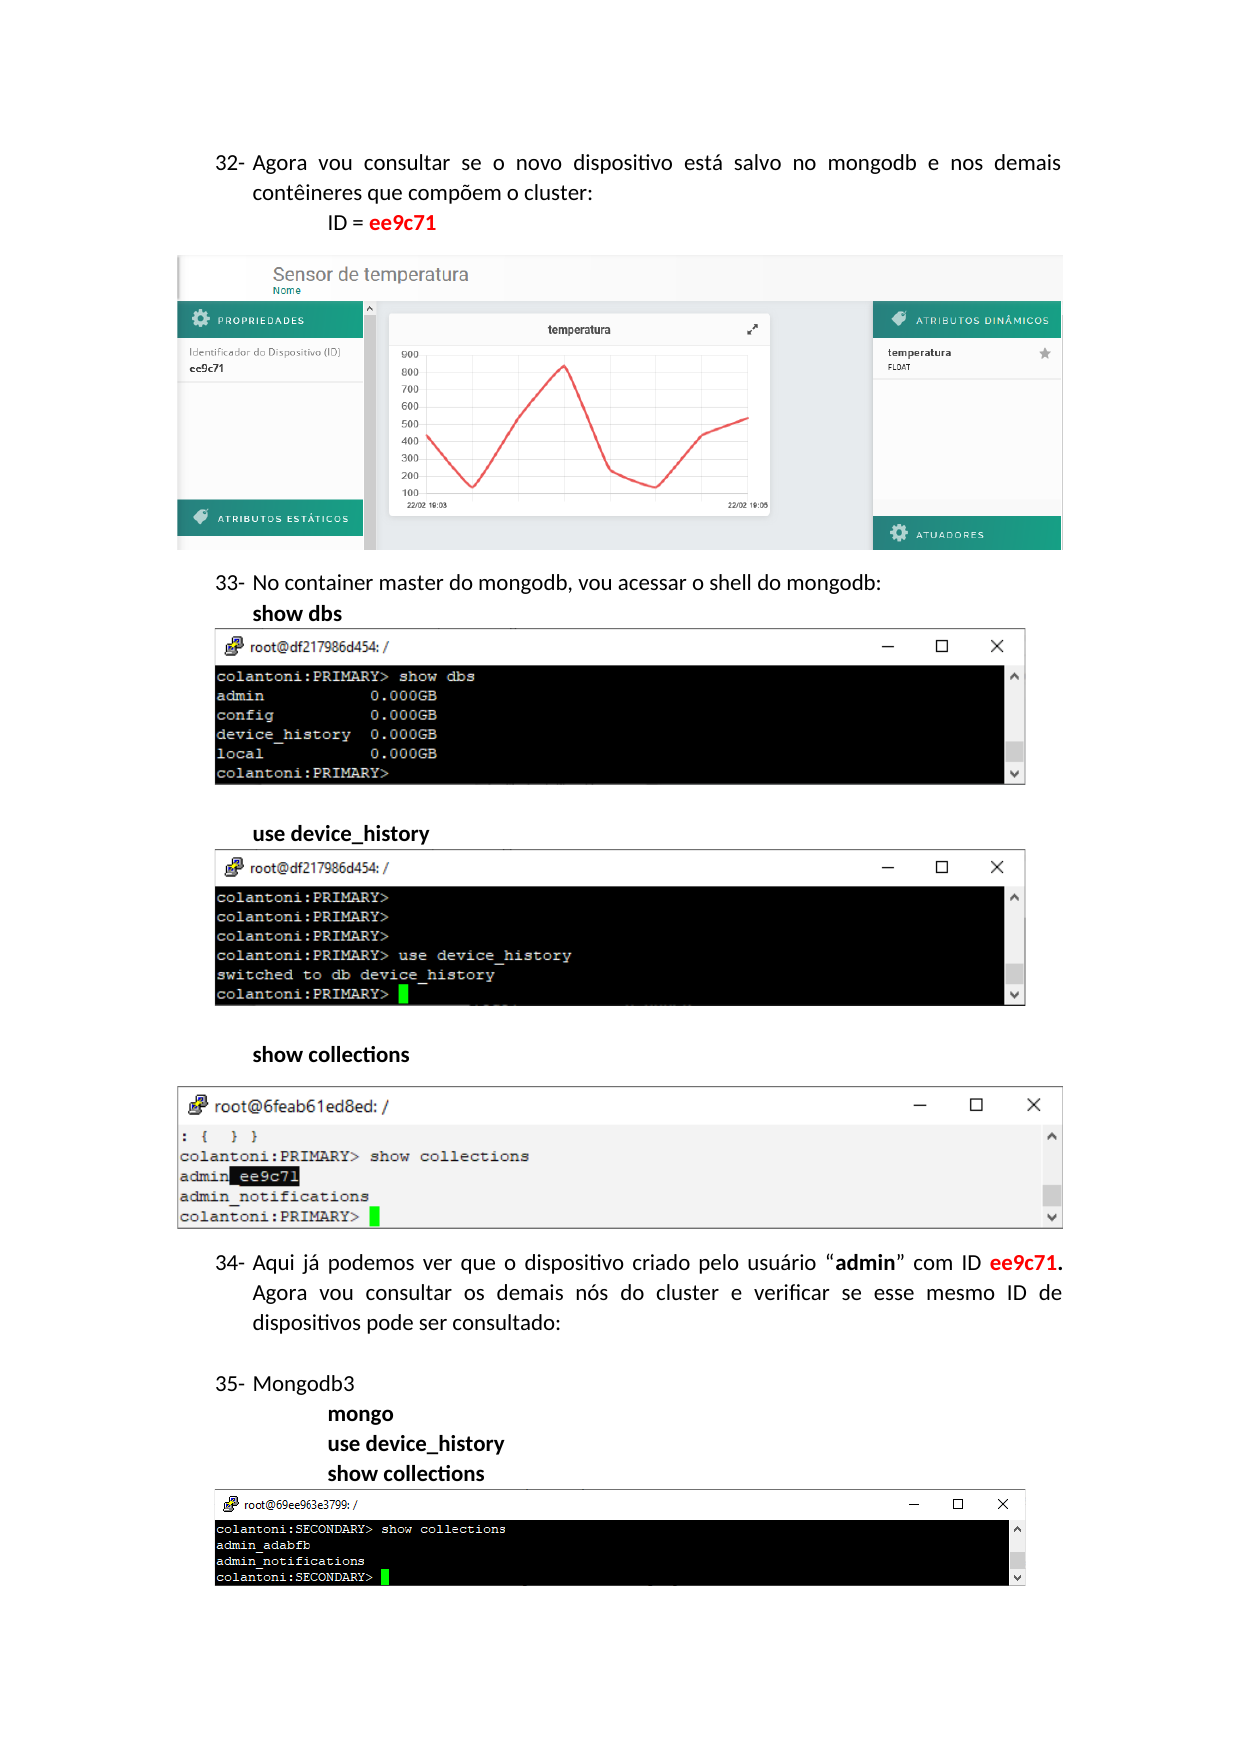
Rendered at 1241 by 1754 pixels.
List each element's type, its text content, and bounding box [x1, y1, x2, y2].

list use device_history [327, 1429, 1063, 1457]
list Aqui já podemos ver que o dispositivo criado pelo usuário “admin” com ID ee9c71. Agora vou consultar os demais nós do cluster e verificar se esse mesmo ID de dispositivos pode ser consultado: [215, 1248, 1063, 1336]
picture [214, 628, 1026, 785]
picture [214, 1489, 1026, 1586]
picture [214, 849, 1026, 1006]
list show dbs [252, 599, 1063, 627]
list Mongodb3 [215, 1369, 1063, 1397]
list use device_history [252, 819, 1063, 847]
list mongo [327, 1399, 1063, 1427]
picture [177, 255, 1063, 550]
list show collections [252, 1040, 1063, 1068]
list No container master do mongodb, vou acessar o shell do mongodb: [215, 568, 1063, 596]
list Agora vou consultar se o novo dispositivo está salvo no mongodb e nos demais contêineres que compõem o cluster: [215, 148, 1063, 206]
picture [177, 1086, 1063, 1229]
list show collections [327, 1459, 1063, 1487]
list ID = ee9c71 [327, 208, 1063, 236]
